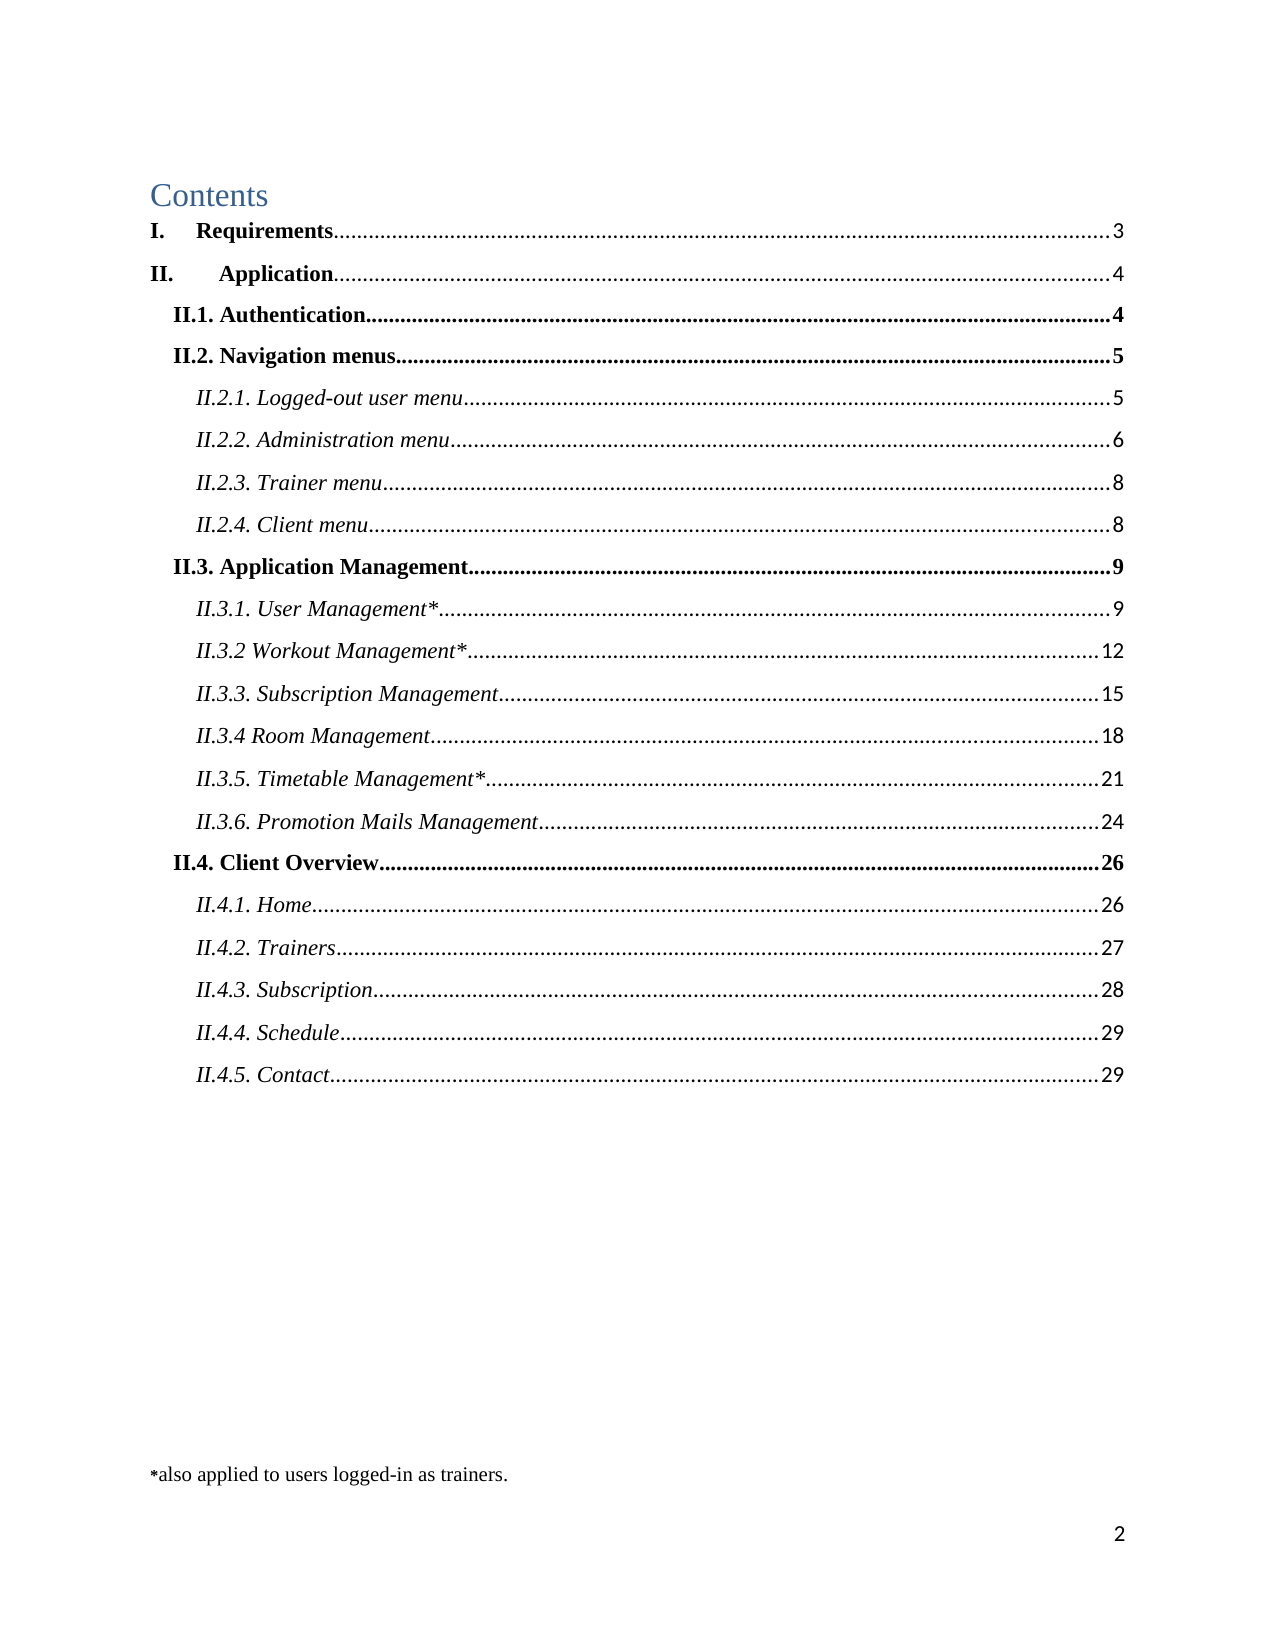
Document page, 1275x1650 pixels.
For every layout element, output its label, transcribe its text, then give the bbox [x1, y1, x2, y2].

text *also applied to users logged-in as trainers. [150, 1462, 1125, 1486]
